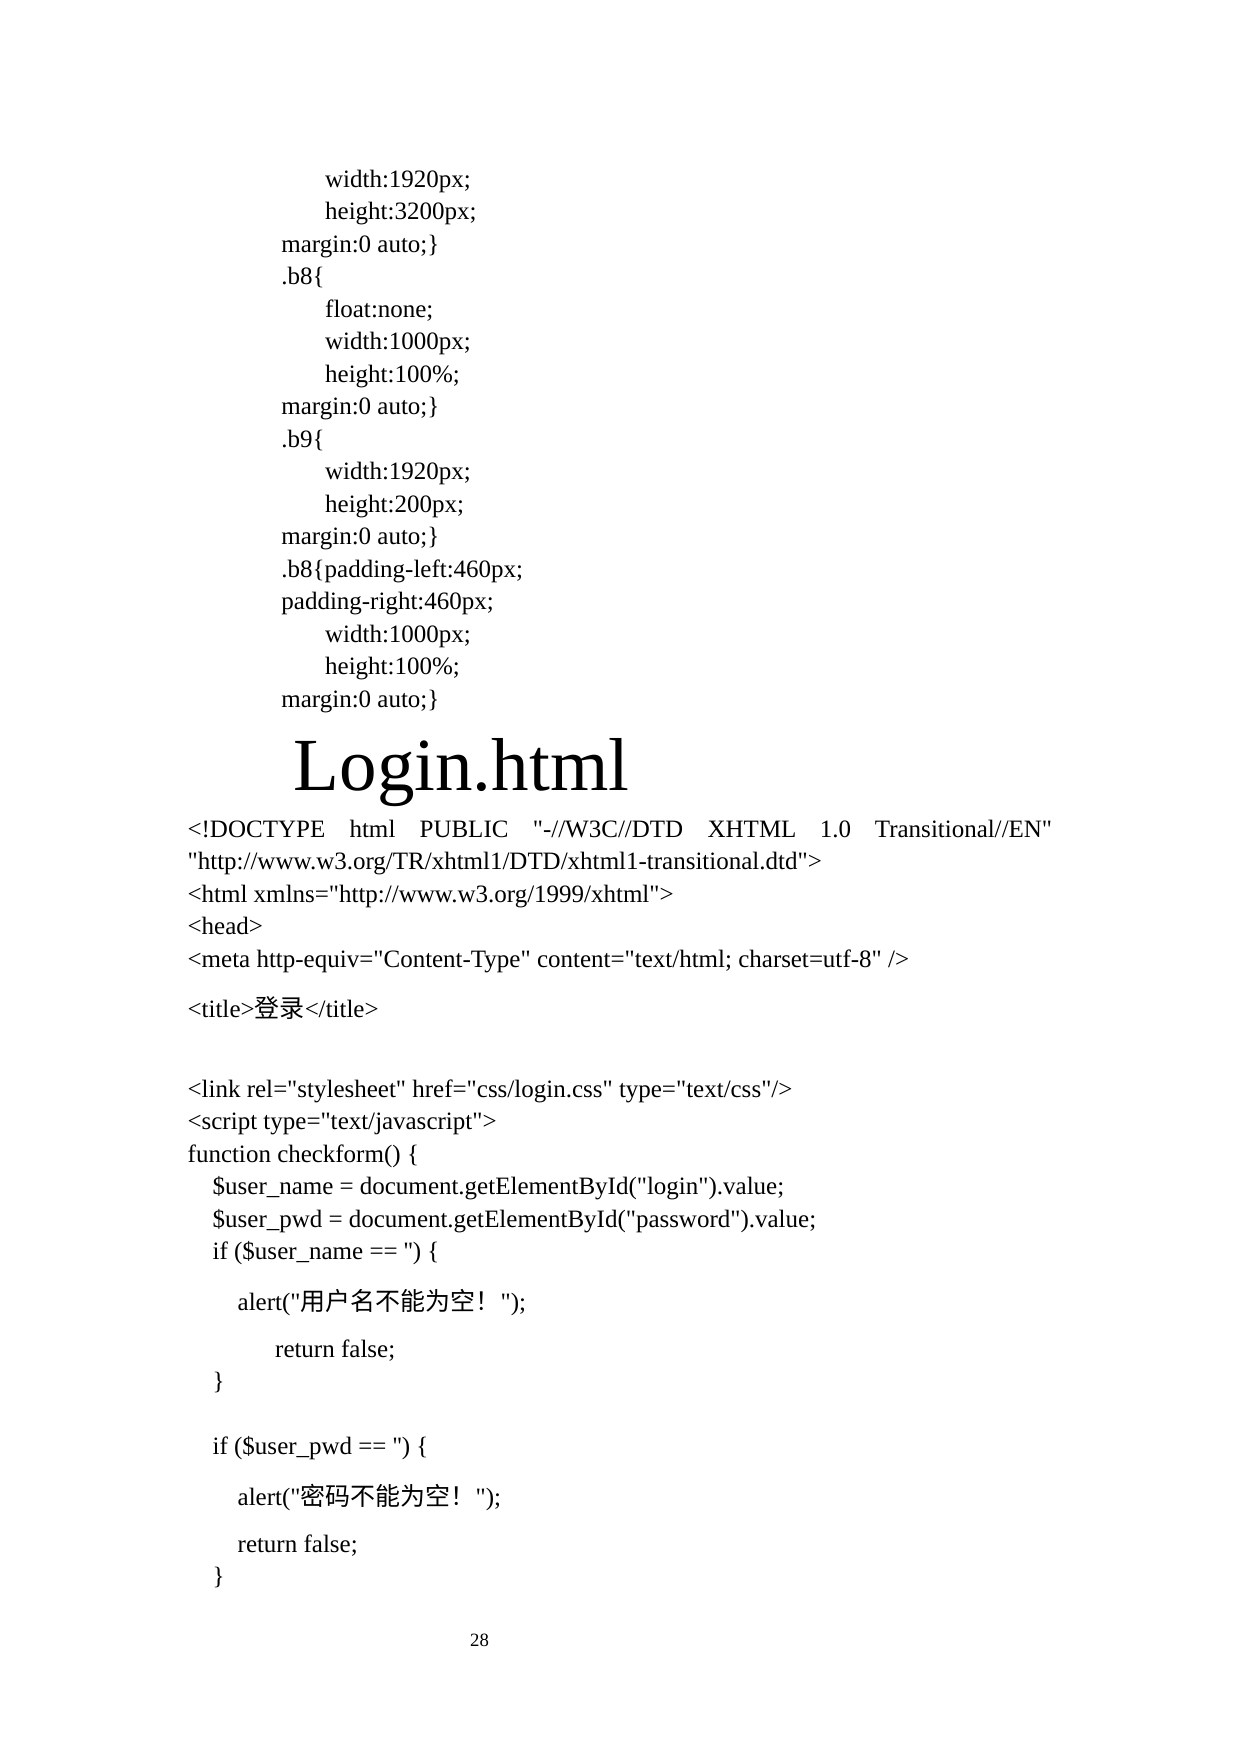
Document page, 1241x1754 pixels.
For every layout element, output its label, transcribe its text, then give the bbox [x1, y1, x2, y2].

text width:1000px; [187, 324, 1053, 357]
text if ($user_name == '') { [187, 1234, 1053, 1267]
text margin:0 auto;} [187, 682, 1053, 714]
text height:100%; [187, 357, 1053, 389]
text float:none; [187, 292, 1053, 324]
text height:200px; [187, 487, 1053, 519]
text height:100%; [187, 649, 1053, 682]
text if ($user_pwd == '') { [187, 1429, 1053, 1462]
text margin:0 auto;} [187, 519, 1053, 552]
text return false; [187, 1527, 1053, 1559]
text padding-right:460px; [187, 584, 1053, 617]
text <!DOCTYPE html PUBLIC "-//W3C//DTD XHTML 1.0 Transitional//EN" "http://www.w3.org/TR/xhtml1/DTD/xhtml1-transitional.dtd"> [187, 812, 1053, 877]
text $user_pwd = document.getElementById("password").value; [187, 1202, 1053, 1234]
text function checkform() { [187, 1137, 1053, 1169]
text width:1920px; [187, 454, 1053, 487]
text Login.html [187, 714, 1053, 812]
text <link rel="stylesheet" href="css/login.css" type="text/css"/> [187, 1072, 1053, 1104]
text margin:0 auto;} [187, 227, 1053, 259]
text <title>登录</title> [187, 974, 1053, 1039]
text <head> [187, 909, 1053, 942]
text alert("用户名不能为空！"); [187, 1267, 1053, 1332]
text width:1000px; [187, 617, 1053, 649]
text <html xmlns="http://www.w3.org/1999/xhtml"> [187, 877, 1053, 909]
text <script type="text/javascript"> [187, 1104, 1053, 1137]
text .b8{ [187, 259, 1053, 292]
text margin:0 auto;} [187, 389, 1053, 422]
text .b9{ [187, 422, 1053, 454]
text $user_name = document.getElementById("login").value; [187, 1169, 1053, 1202]
text } [187, 1559, 1053, 1592]
text <meta http-equiv="Content-Type" content="text/html; charset=utf-8" /> [187, 942, 1053, 974]
text height:3200px; [187, 194, 1053, 227]
text return false; [187, 1332, 1053, 1364]
text width:1920px; [187, 162, 1053, 194]
text .b8{padding-left:460px; [187, 552, 1053, 584]
text alert("密码不能为空！"); [187, 1462, 1053, 1527]
text } [187, 1364, 1053, 1397]
